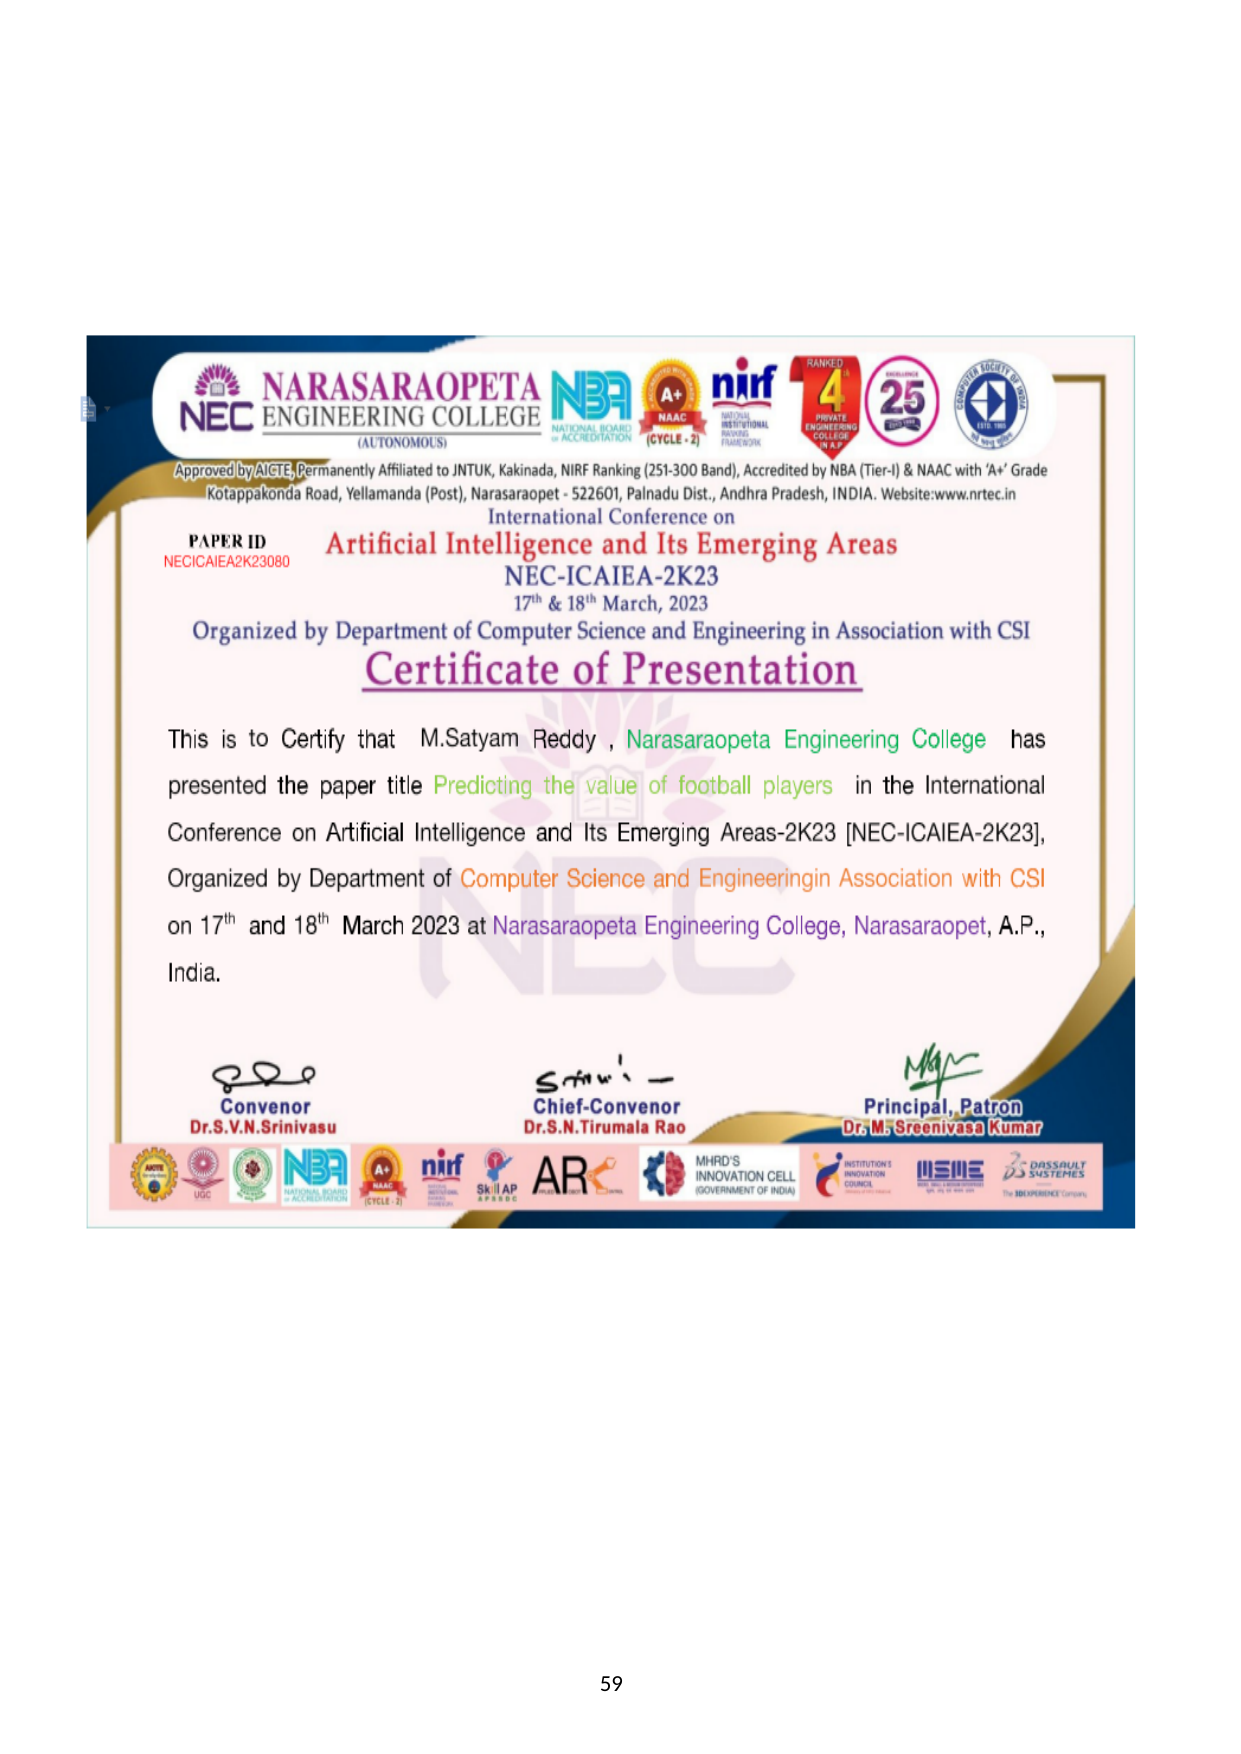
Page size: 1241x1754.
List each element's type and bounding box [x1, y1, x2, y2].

picture [63, 334, 1166, 1239]
